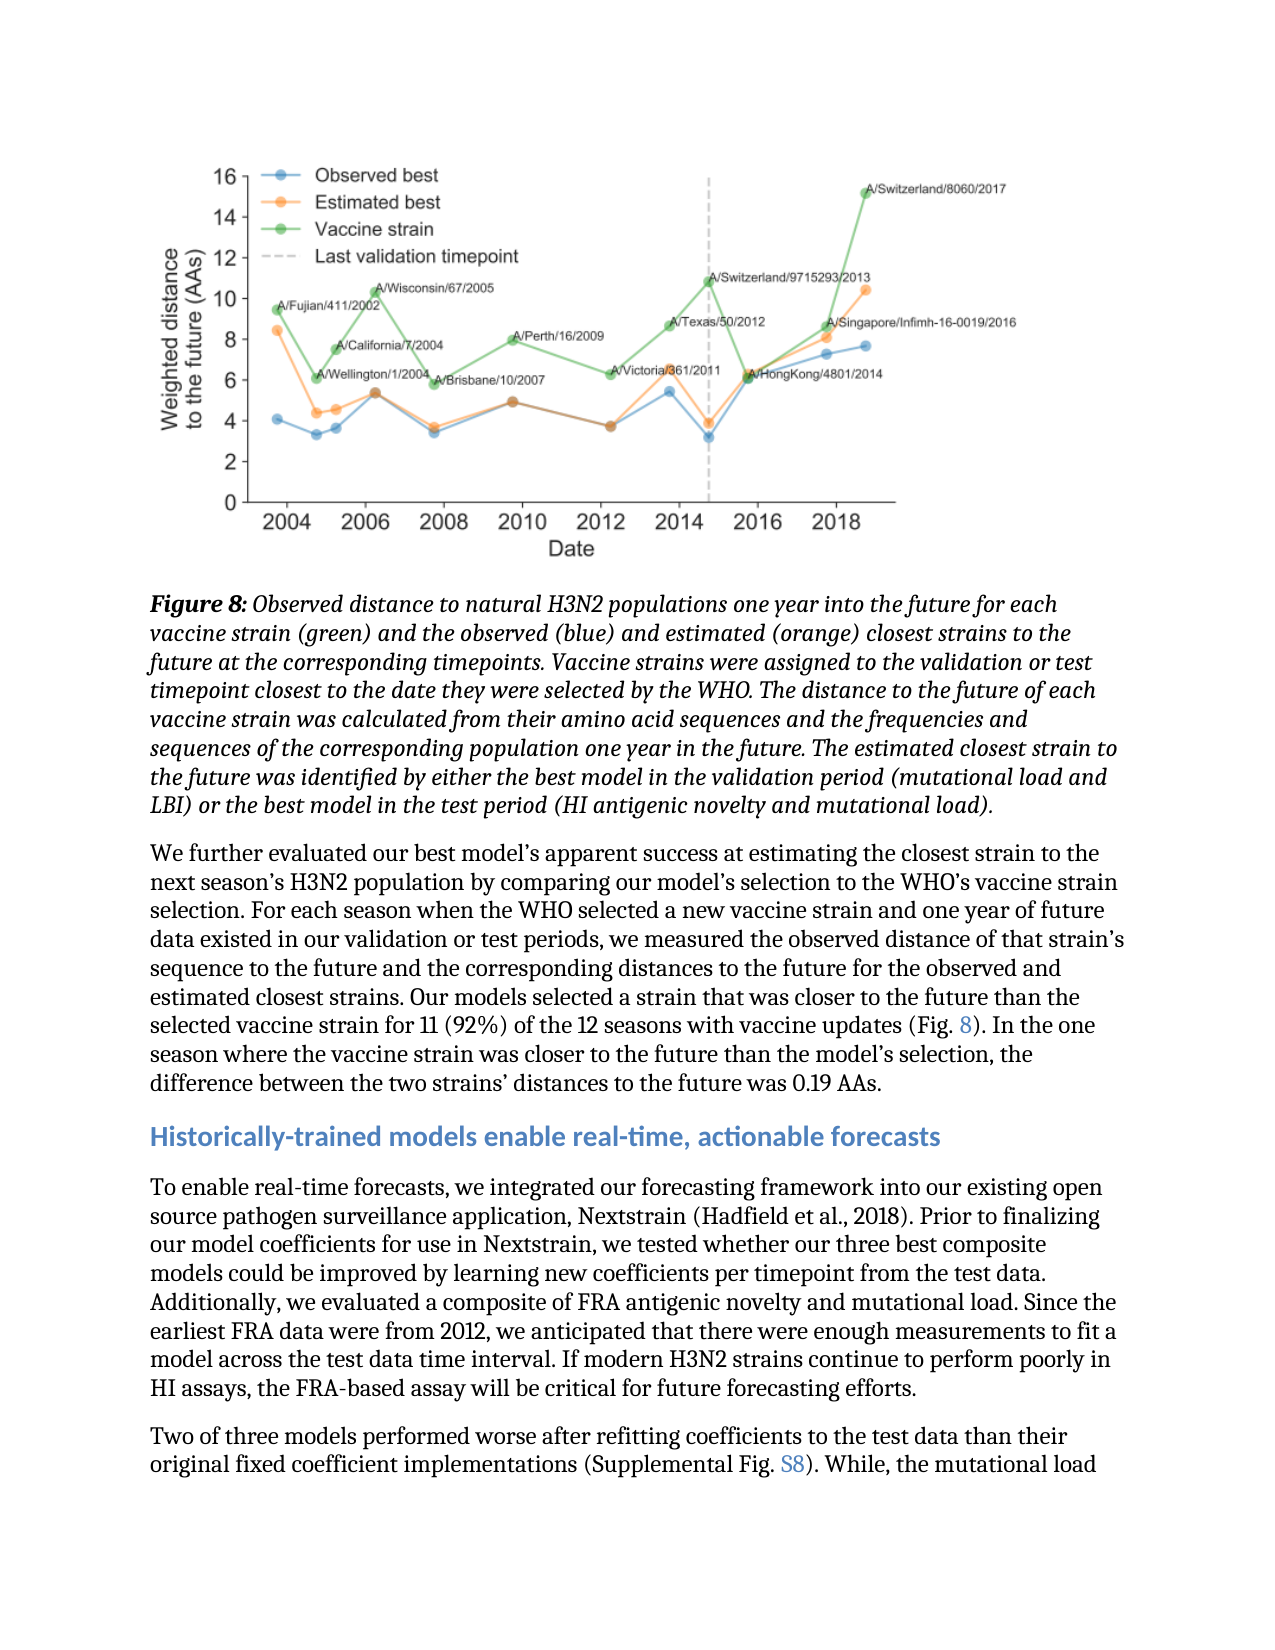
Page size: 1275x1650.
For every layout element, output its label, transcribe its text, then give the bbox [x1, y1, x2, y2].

text We further evaluated our best model’s apparent success at estimating the closest strain to the next season’s H3N2 population by comparing our model’s selection to the WHO’s vaccine strain selection. For each season when the WHO selected a new vaccine strain and one year of future data existed in our validation or test periods, we measured the observed distance of that strain’s sequence to the future and the corresponding distances to the future for the observed and estimated closest strains. Our models selected a strain that was closer to the future than the selected vaccine strain for 11 (92%) of the 12 seasons with vaccine updates (Fig. 8). In the one season where the vaccine strain was closer to the future than the model’s selection, the difference between the two strains’ distances to the future was 0.19 AAs. [150, 839, 1125, 1098]
text To enable real-time forecasts, we integrated our forecasting framework into our existing open source pathogen surveillance application, Nextstrain (Hadfield et al., 2018). Prior to finalizing our model coefficients for use in Nextstrain, we tested whether our three best composite models could be improved by learning new coefficients per timepoint from the test data. Additionally, we evaluated a composite of FRA antigenic novelty and mutational load. Since the earliest FRA data were from 2012, we anticipated that there were enough measurements to fit a model across the test data time interval. If modern H3N2 strains continue to perform poorly in HI assays, the FRA-based assay will be critical for future forecasting efforts. [150, 1173, 1125, 1403]
text Figure 8: Observed distance to natural H3N2 populations one year into the future for each vaccine strain (green) and the observed (blue) and estimated (orange) closest strains to the future at the corresponding timepoints. Vaccine strains were assigned to the validation or test timepoint closest to the date they were selected by the WHO. The distance to the future of each vaccine strain was calculated from their amino acid sequences and the frequencies and sequences of the corresponding population one year in the future. The estimated closest strain to the future was identified by either the best model in the validation period (mutational load and LBI) or the best model in the test period (HI antigenic novelty and mutational load). [150, 590, 1125, 820]
subtitle Historically-trained models enable real-time, actionable forecasts [150, 1118, 1125, 1154]
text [150, 1422, 1125, 1479]
